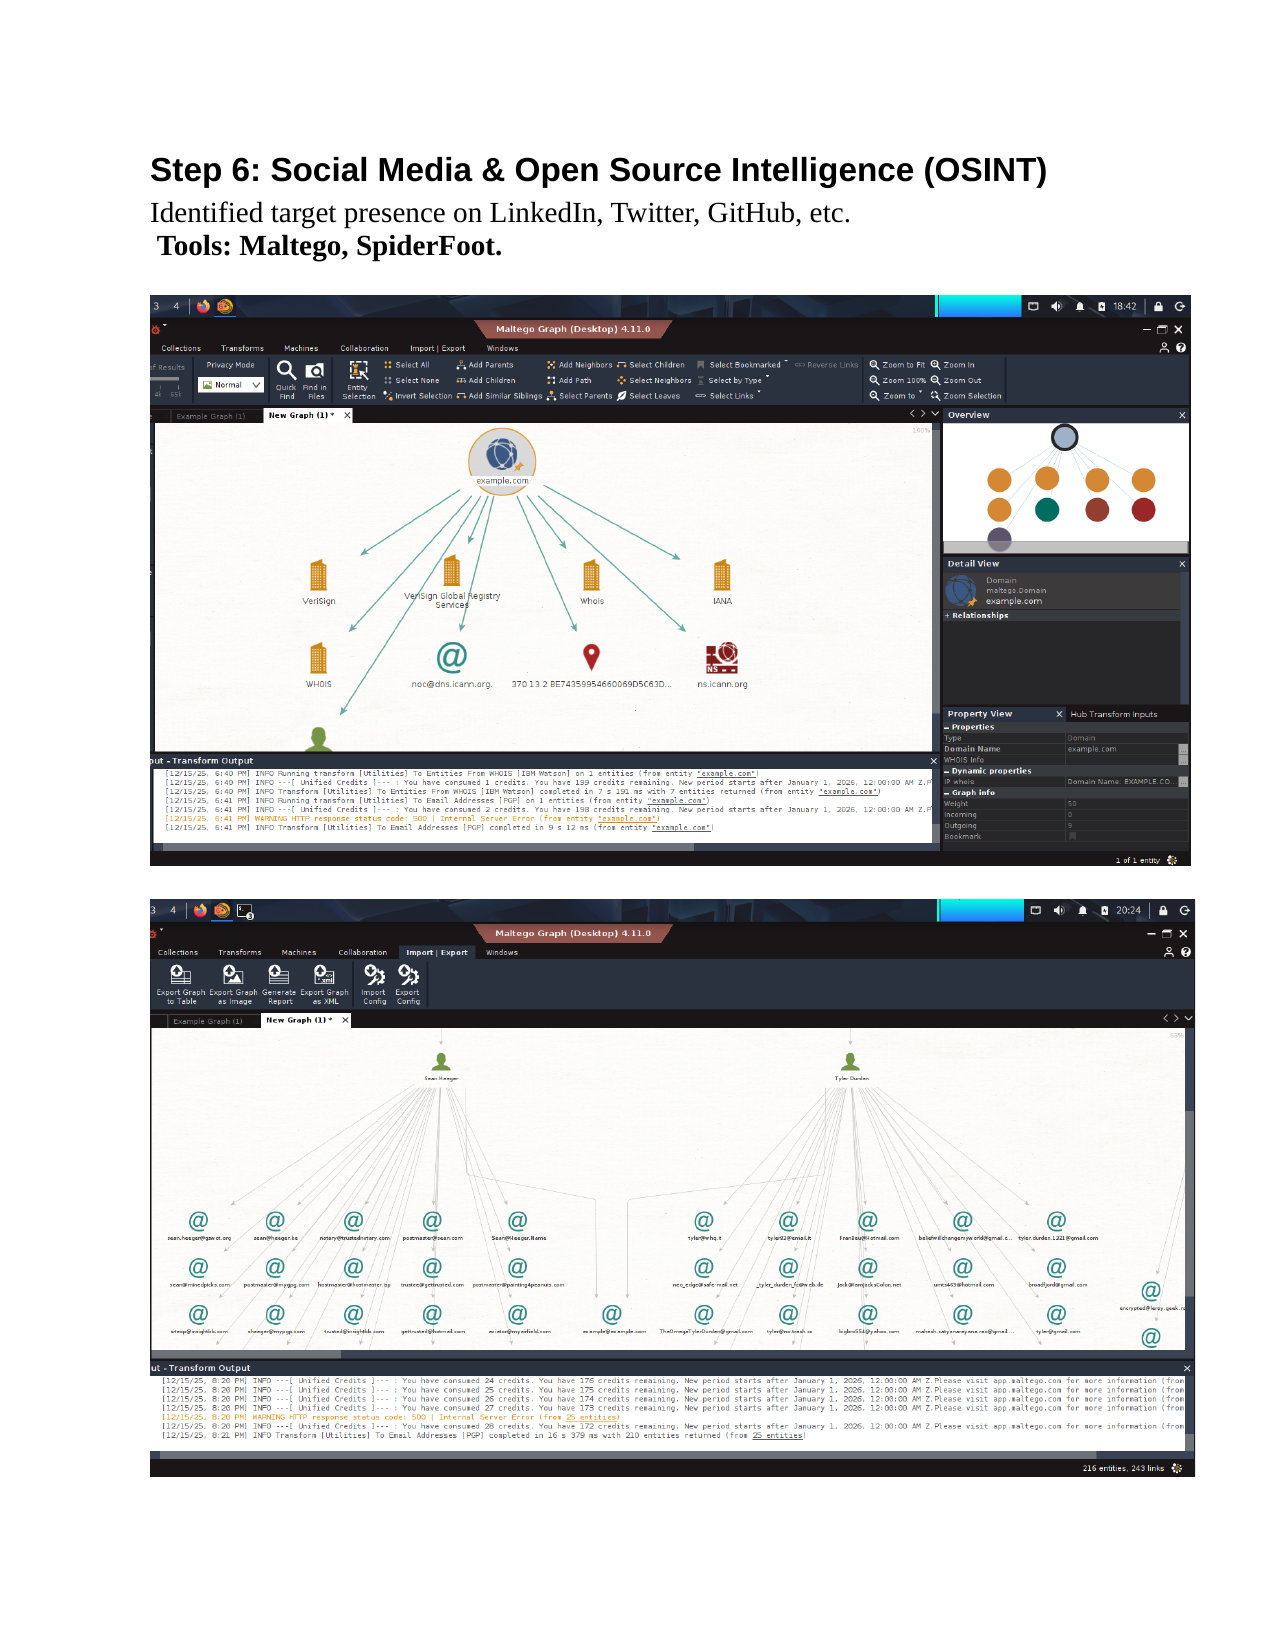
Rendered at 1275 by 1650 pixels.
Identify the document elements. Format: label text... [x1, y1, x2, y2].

text Tools: Maltego, SpiderFoot. [150, 228, 1125, 262]
picture [150, 899, 1196, 1477]
subtitle Step 6: Social Media & Open Source Intelligence (OSINT) [150, 150, 1125, 188]
text Identified target presence on LinkedIn, Twitter, GitHub, etc. [150, 195, 1125, 228]
picture [150, 295, 1191, 866]
